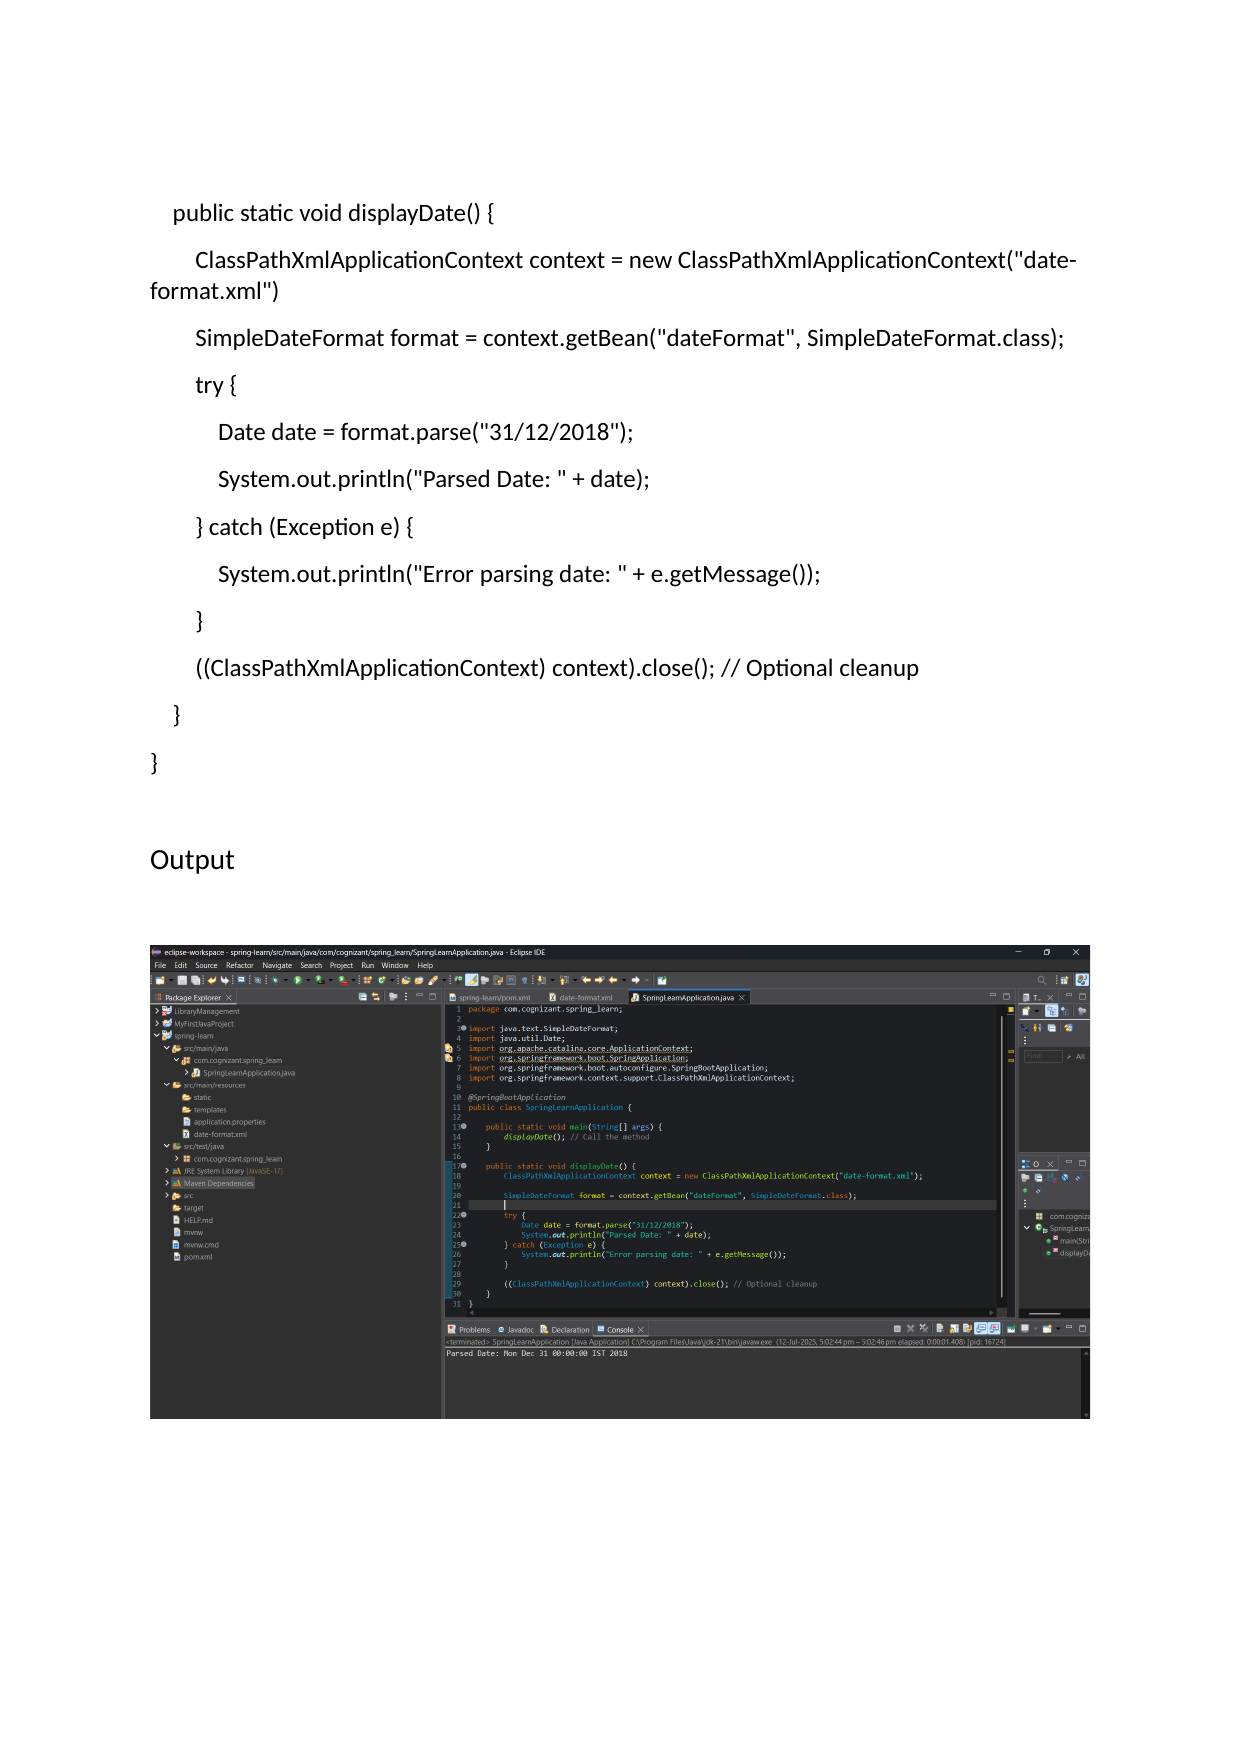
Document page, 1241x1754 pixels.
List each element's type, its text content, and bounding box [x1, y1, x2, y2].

text } catch (Exception e) { [150, 511, 1090, 541]
text public static void displayDate() { [150, 197, 1090, 228]
text Date date = format.parse("31/12/2018"); [150, 416, 1090, 447]
text ((ClassPathXmlApplicationContext) context).close(); // Optional cleanup [150, 652, 1090, 683]
text System.out.println("Parsed Date: " + date); [150, 464, 1090, 494]
text SimpleDateFormat format = context.getBean("dateFormat", SimpleDateFormat.class); [150, 322, 1090, 353]
text Output [150, 841, 1090, 877]
picture [150, 945, 1091, 1419]
text try { [150, 369, 1090, 400]
text } [150, 699, 1090, 730]
text } [150, 747, 1090, 777]
text System.out.println("Error parsing date: " + e.getMessage()); [150, 558, 1090, 588]
text ClassPathXmlApplicationContext context = new ClassPathXmlApplicationContext("date-format.xml") [150, 244, 1090, 305]
text } [150, 605, 1090, 636]
